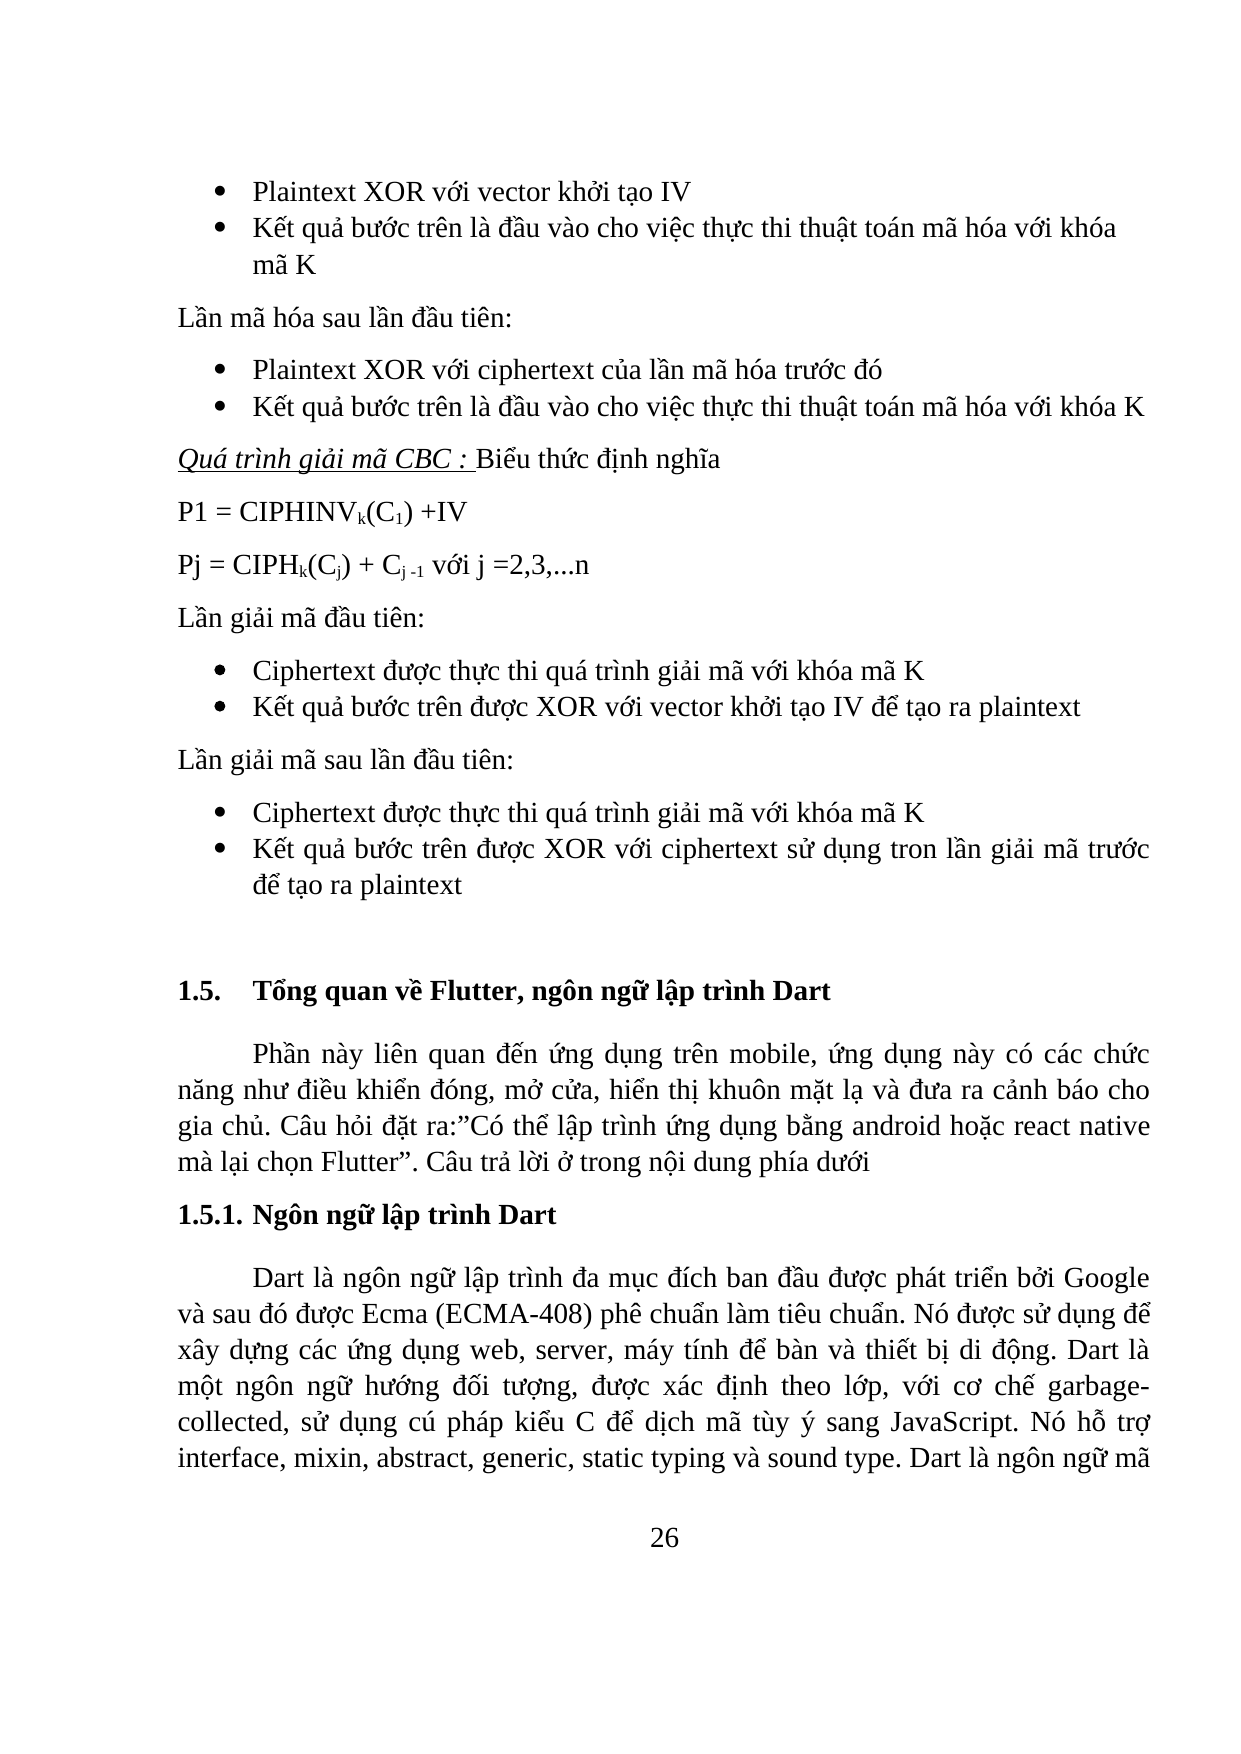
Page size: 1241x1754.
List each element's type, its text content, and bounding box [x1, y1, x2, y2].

list Kết quả bước trên là đầu vào cho việc thực thi thuật toán mã hóa với khóa K [215, 389, 1152, 422]
list Kết quả bước trên được XOR với ciphertext sử dụng tron lần giải mã trước để tạo ra plaintext [215, 831, 1152, 901]
list Ciphertext được thực thi quá trình giải mã với khóa mã K [215, 795, 1152, 828]
text Lần giải mã sau lần đầu tiên: [177, 742, 1152, 776]
list Ciphertext được thực thi quá trình giải mã với khóa mã K [215, 653, 1152, 687]
list Kết quả bước trên là đầu vào cho việc thực thi thuật toán mã hóa với khóa mã K [215, 211, 1152, 280]
text Pj = CIPHk(Cj) + Cj -1 với j =2,3,...n [177, 547, 1152, 581]
text Quá trình giải mã CBC : Biểu thức định nghĩa [177, 442, 1152, 475]
text Lần mã hóa sau lần đầu tiên: [177, 300, 1152, 333]
list Plaintext XOR với vector khởi tạo IV [215, 174, 1152, 208]
subtitle Ngôn ngữ lập trình Dart [177, 1197, 1152, 1231]
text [177, 1260, 1152, 1474]
text Phần này liên quan đến ứng dụng trên mobile, ứng dụng này có các chức năng như điều khiển đóng, mở cửa, hiển thị khuôn mặt lạ và đưa ra cảnh báo cho gia chủ. Câu hỏi đặt ra:”Có thể lập trình ứng dụng bằng android hoặc react native mà lại chọn Flutter”. Câu trả lời ở trong nội dung phía dưới [177, 1036, 1152, 1178]
text P1 = CIPHINVk(C1) +IV [177, 494, 1152, 528]
text Lần giải mã đầu tiên: [177, 600, 1152, 634]
subtitle Tổng quan về Flutter, ngôn ngữ lập trình Dart [177, 973, 1152, 1007]
list Plaintext XOR với ciphertext của lần mã hóa trước đó [215, 352, 1152, 386]
list Kết quả bước trên được XOR với vector khởi tạo IV để tạo ra plaintext [215, 689, 1152, 723]
